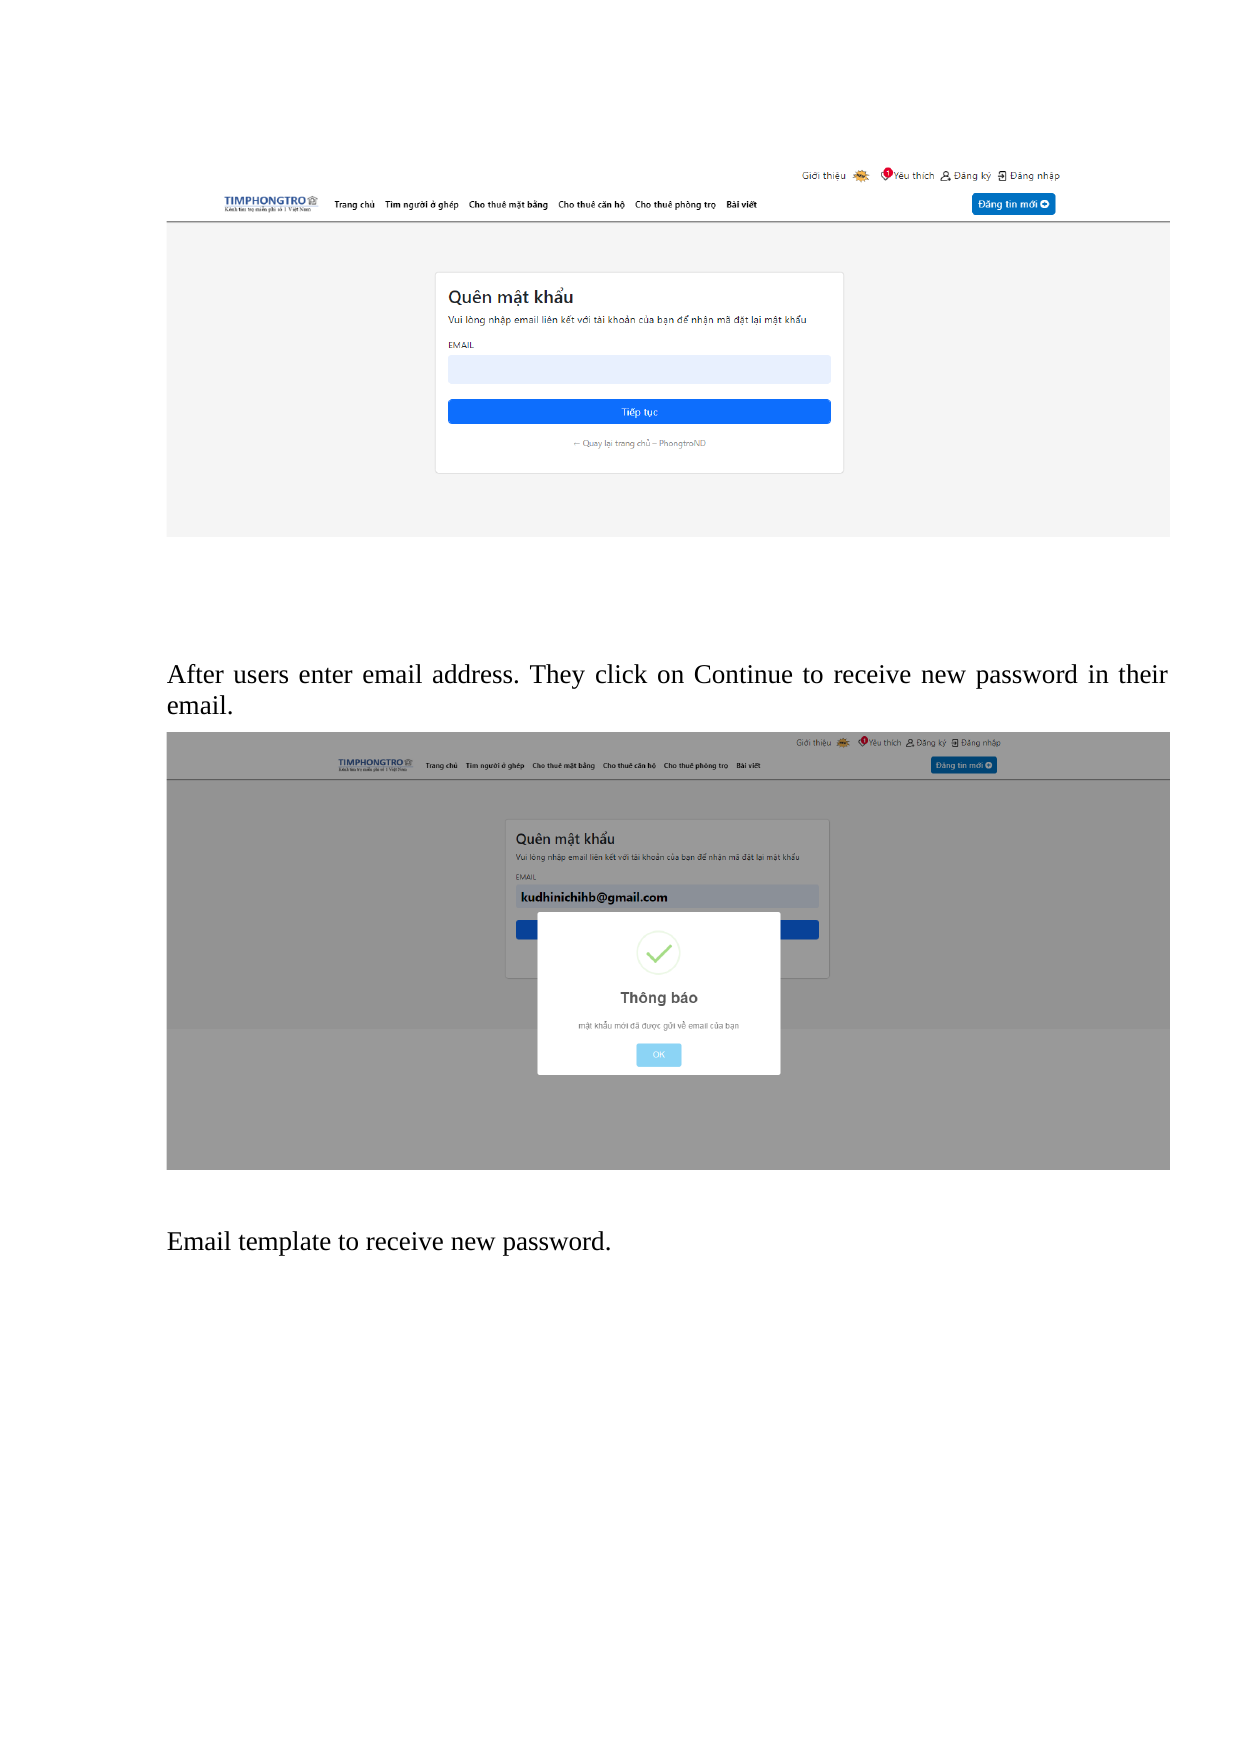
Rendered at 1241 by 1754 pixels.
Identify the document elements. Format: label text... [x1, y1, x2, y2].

picture [166, 732, 1170, 1170]
picture [166, 160, 1170, 646]
text After users enter email address. They click on Continue to receive new password in their email. [167, 658, 1169, 720]
text Email template to receive new password. [167, 1226, 1169, 1257]
